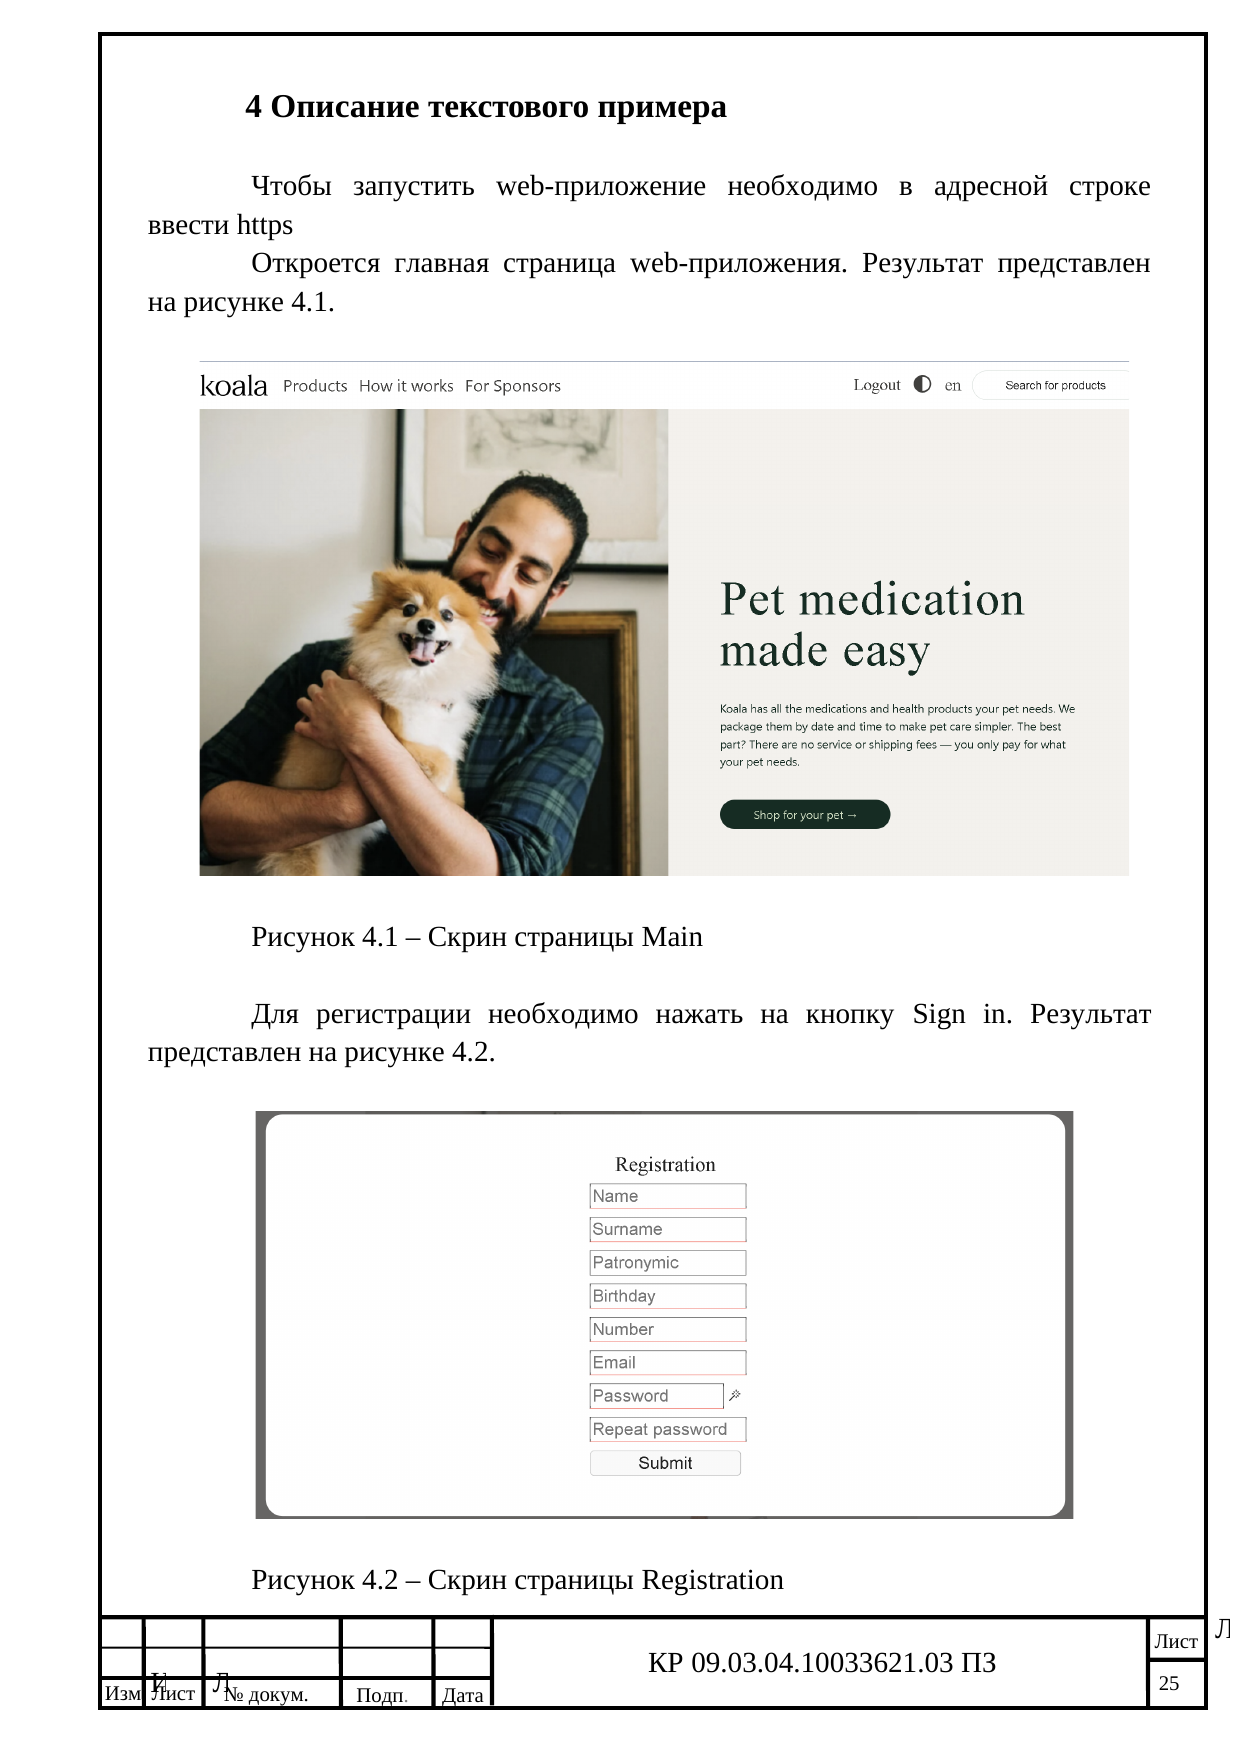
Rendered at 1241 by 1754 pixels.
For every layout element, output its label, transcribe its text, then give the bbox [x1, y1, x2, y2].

text Откроется главная страница web-приложения. Результат представлен на рисунке 4.1. [148, 246, 1152, 318]
text Рисунок 4.1 – Скрин страницы Main [177, 919, 1152, 952]
text Чтобы запустить web-приложение необходимо в адресной строке ввести https [148, 168, 1152, 241]
text Для регистрации необходимо нажать на кнопку Sign in. Результат представлен на рисунке 4.2. [148, 996, 1152, 1068]
subtitle 4 Описание текстового примера [177, 86, 1152, 124]
text Рисунок 4.2 – Скрин страницы Registration [177, 1562, 1152, 1595]
picture [255, 1111, 1074, 1519]
picture [199, 361, 1130, 876]
